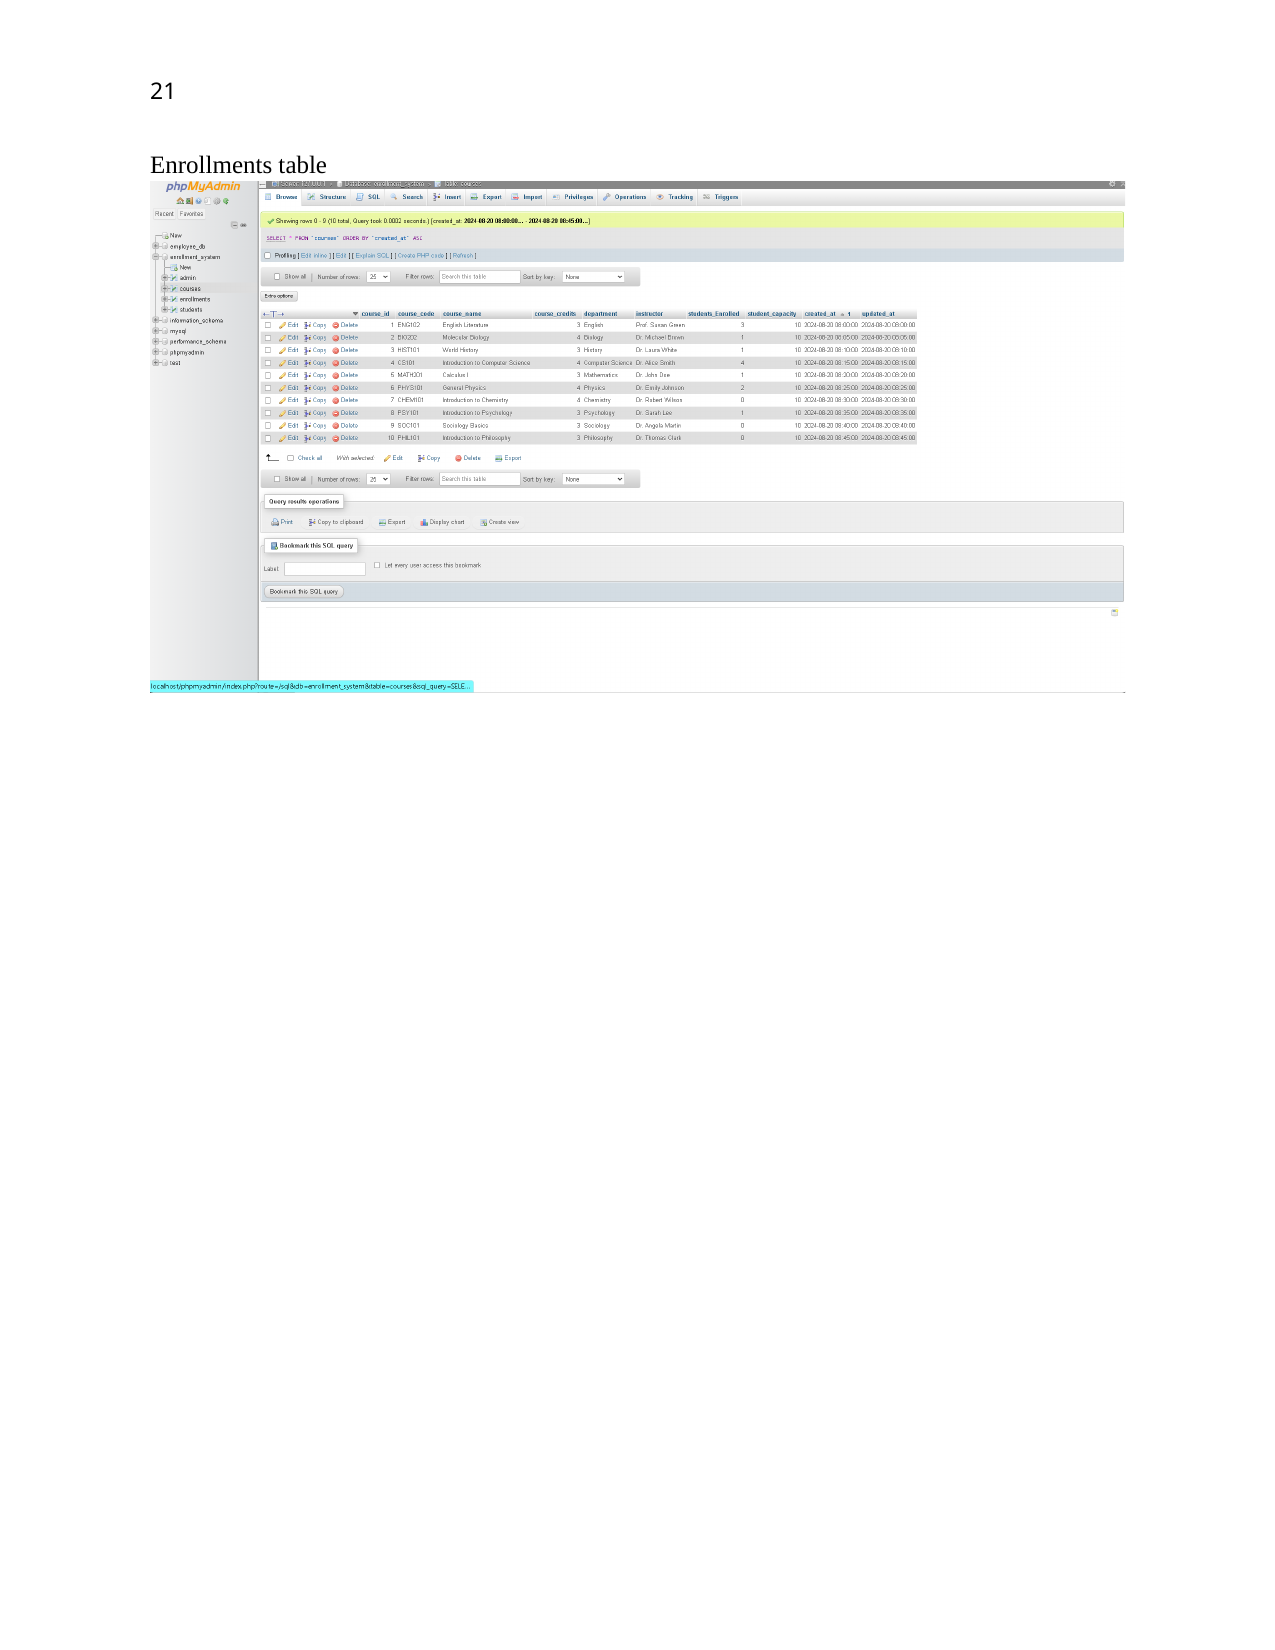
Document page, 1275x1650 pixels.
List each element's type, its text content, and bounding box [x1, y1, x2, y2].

text Enrollments table [150, 150, 1125, 181]
picture [150, 181, 1125, 693]
